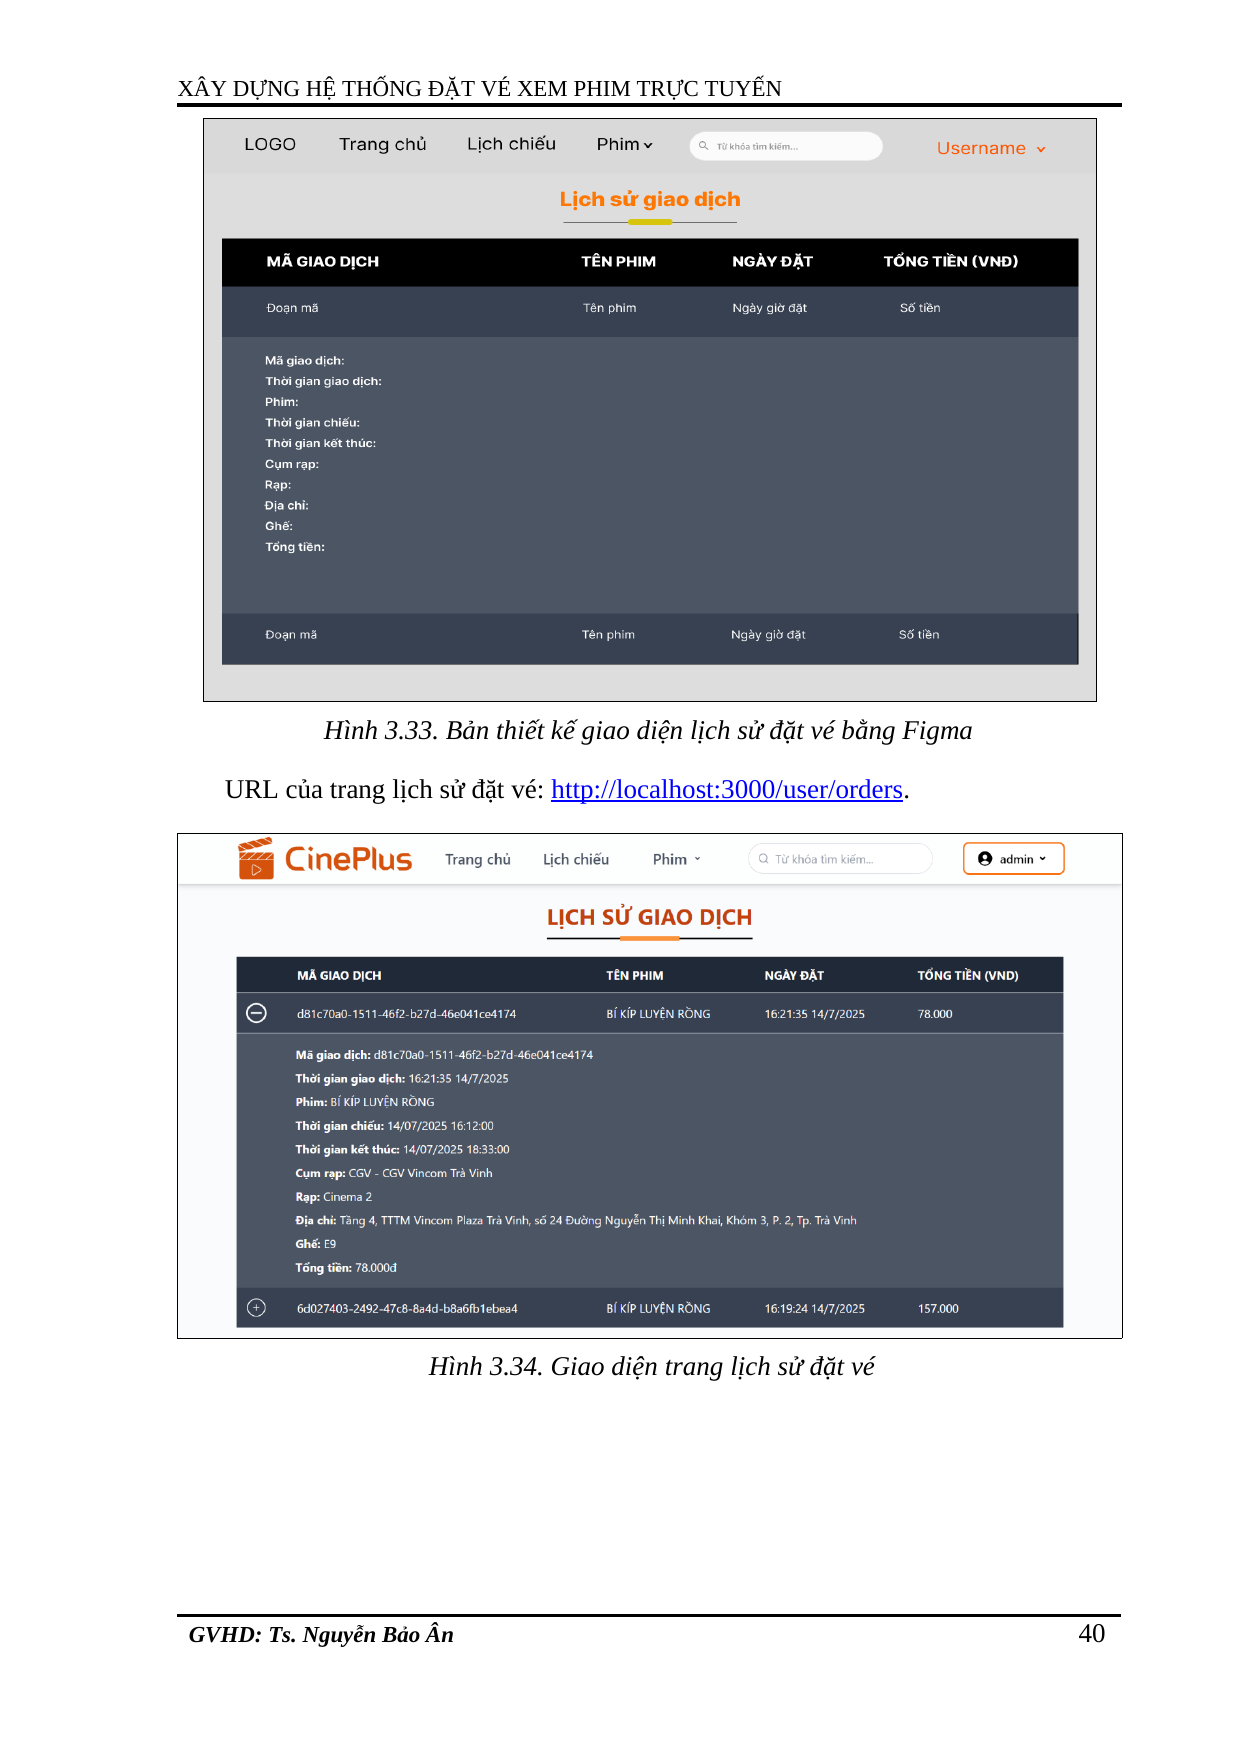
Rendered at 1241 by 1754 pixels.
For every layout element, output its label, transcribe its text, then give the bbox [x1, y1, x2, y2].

text URL của trang lịch sử đặt vé: http://localhost:3000/user/orders. [177, 773, 1122, 804]
picture [178, 834, 1122, 1338]
picture [204, 119, 1096, 701]
